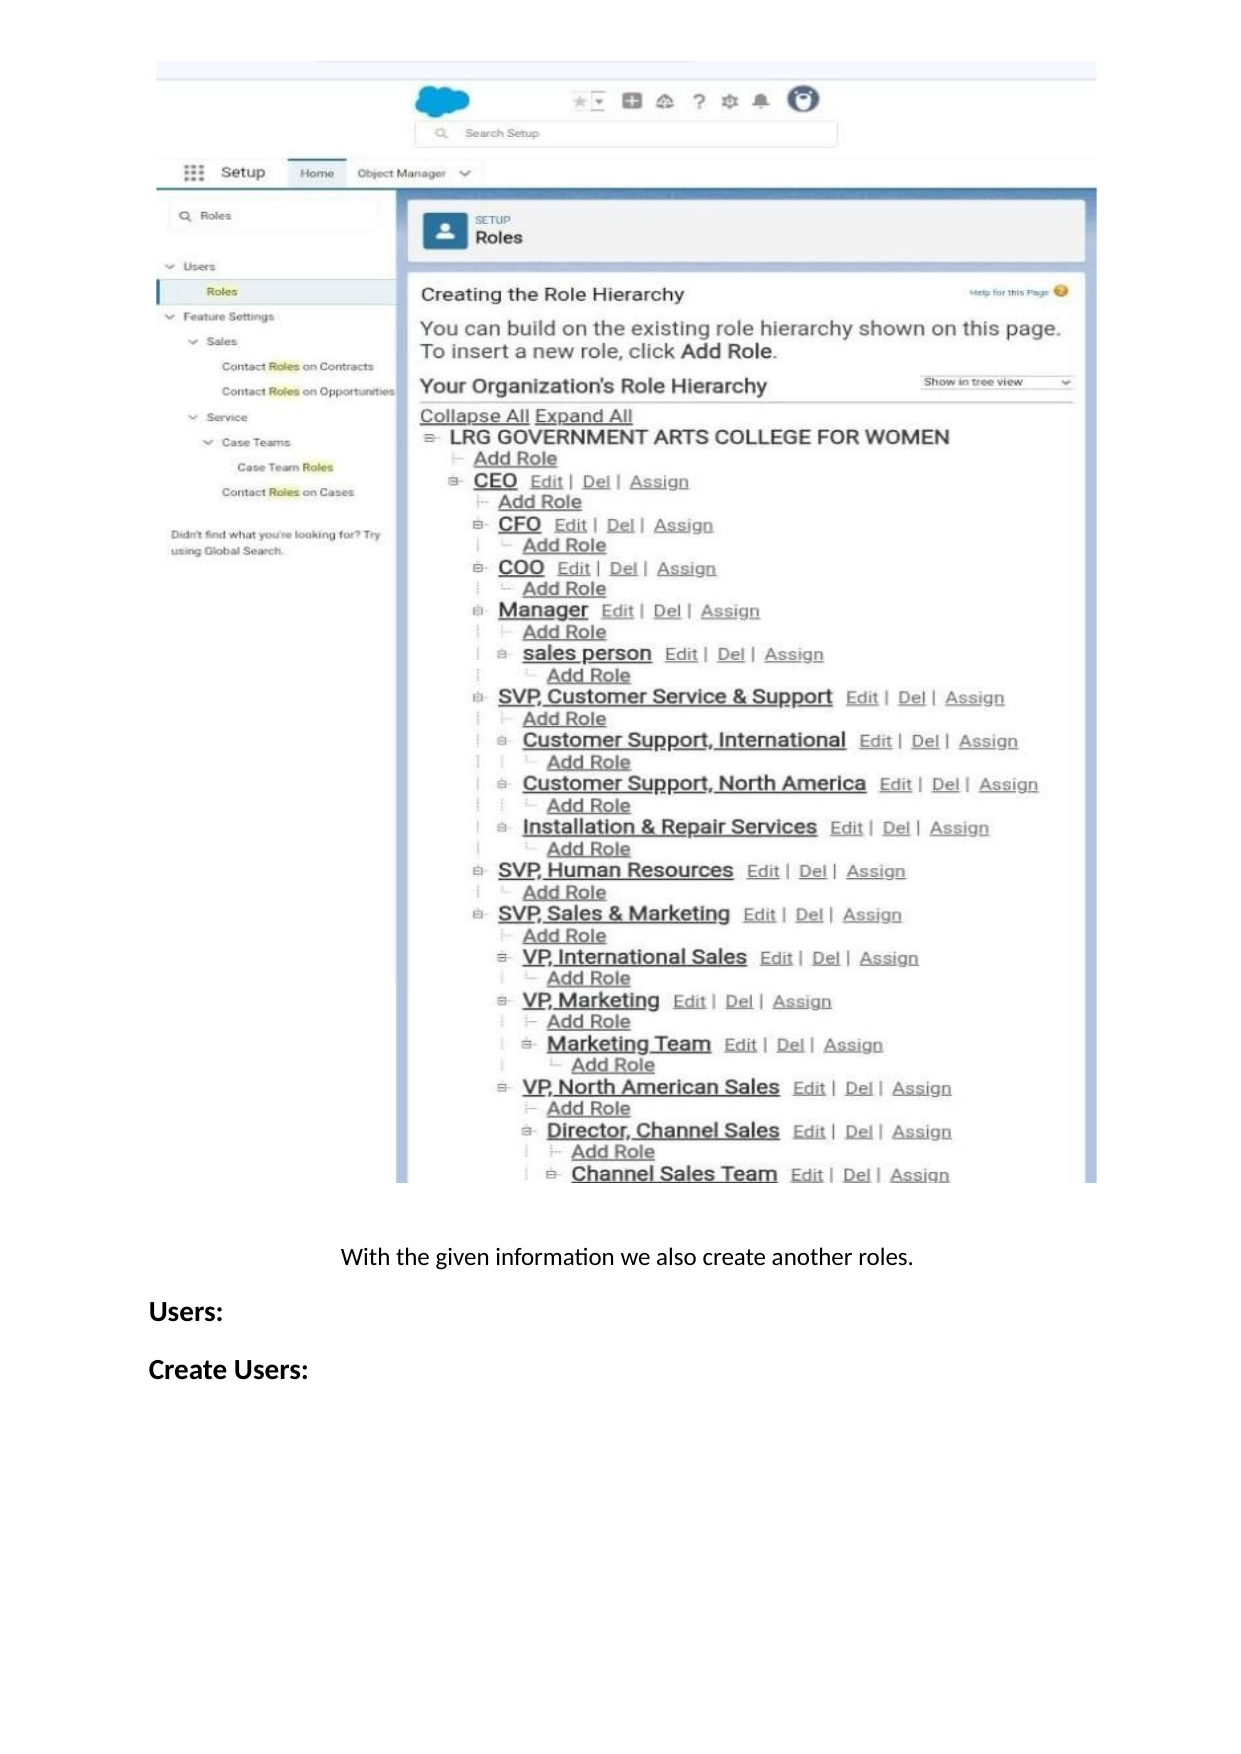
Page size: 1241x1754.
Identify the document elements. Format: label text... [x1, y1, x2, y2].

text Users: [148, 1293, 1103, 1329]
text With the given information we also create another roles. [148, 1241, 1103, 1272]
picture [156, 61, 1097, 1183]
text Create Users: [148, 1351, 1103, 1387]
